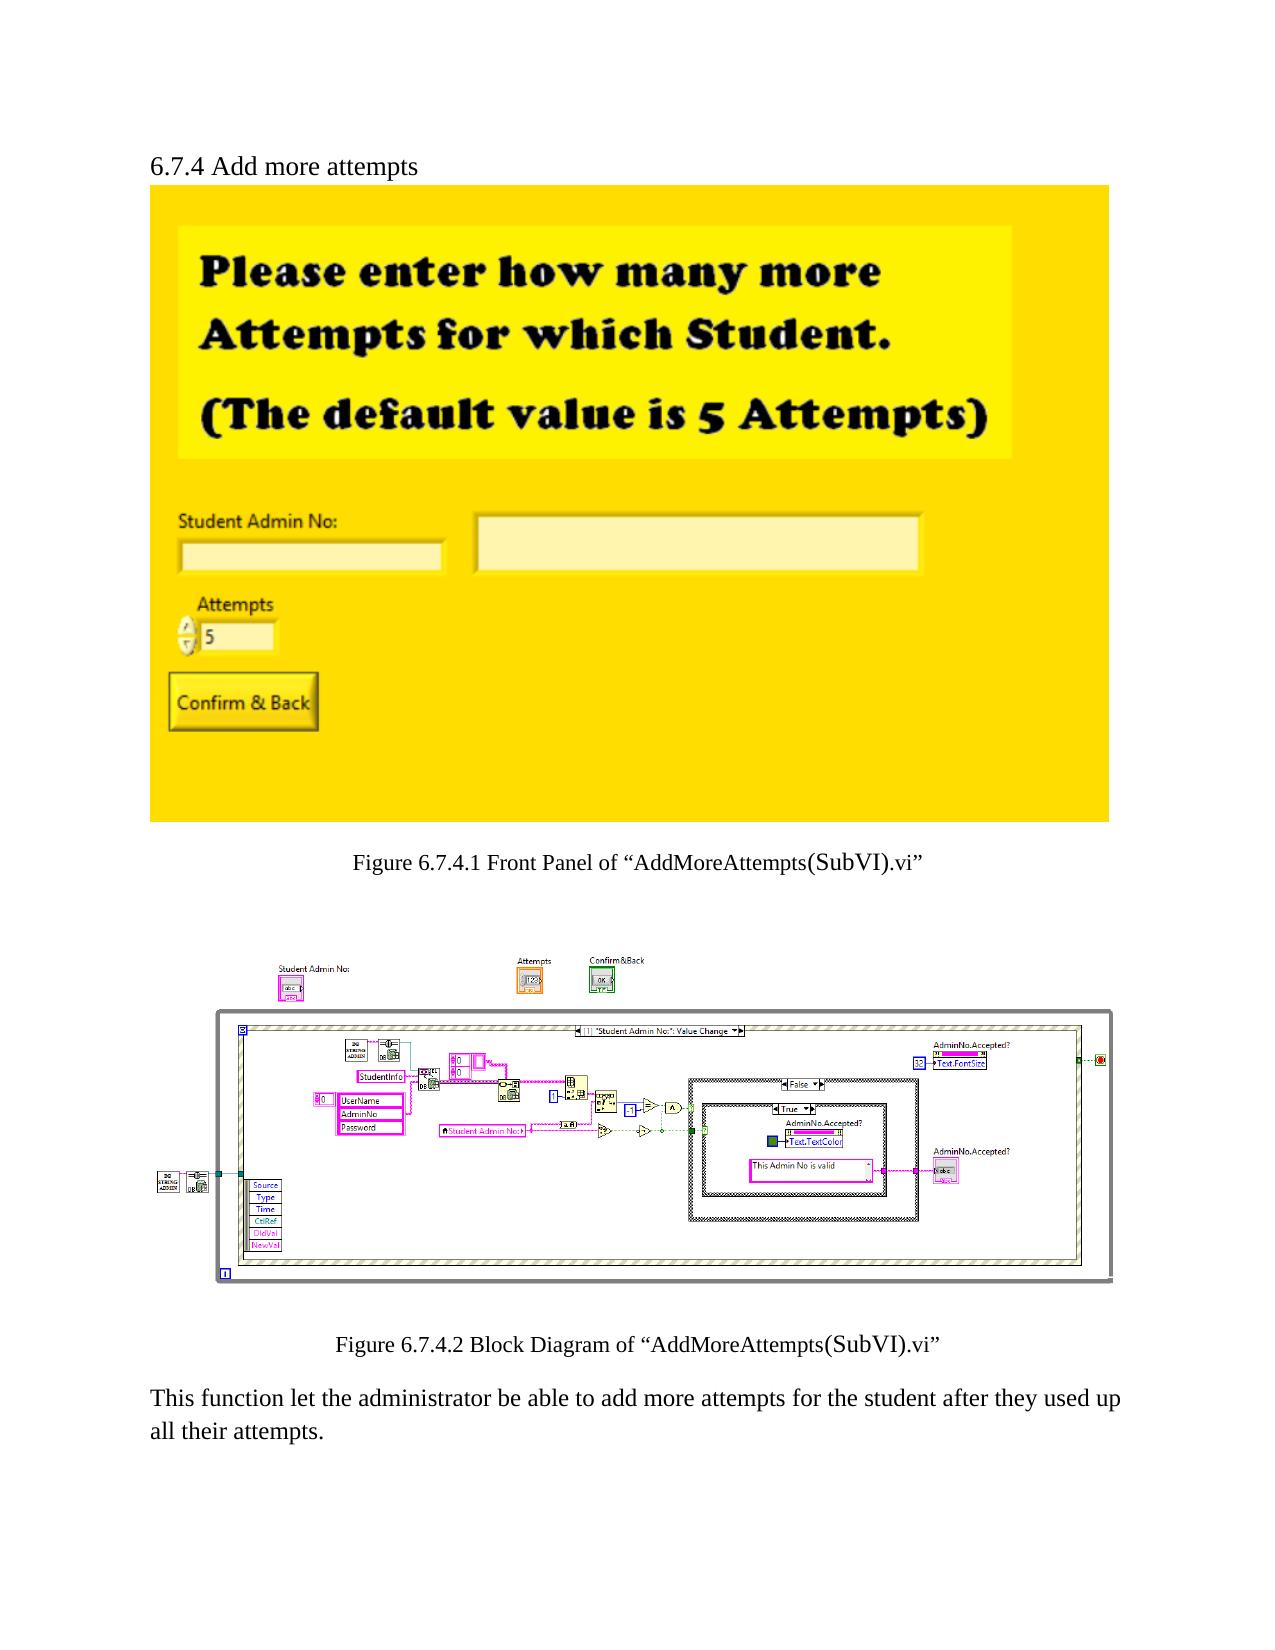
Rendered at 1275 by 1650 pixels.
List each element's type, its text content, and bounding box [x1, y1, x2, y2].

text This function let the administrator be able to add more attempts for the student after they used up all their attempts. [150, 1383, 1125, 1445]
text Figure 6.7.4.1 Front Panel of “AddMoreAttempts(SubVI).vi” [150, 847, 1125, 876]
text Figure 6.7.4.2 Block Diagram of “AddMoreAttempts(SubVI).vi” [150, 1329, 1125, 1358]
subtitle 6.7.4 Add more attempts [150, 150, 1125, 181]
picture [150, 185, 1109, 822]
picture [150, 954, 1125, 1305]
